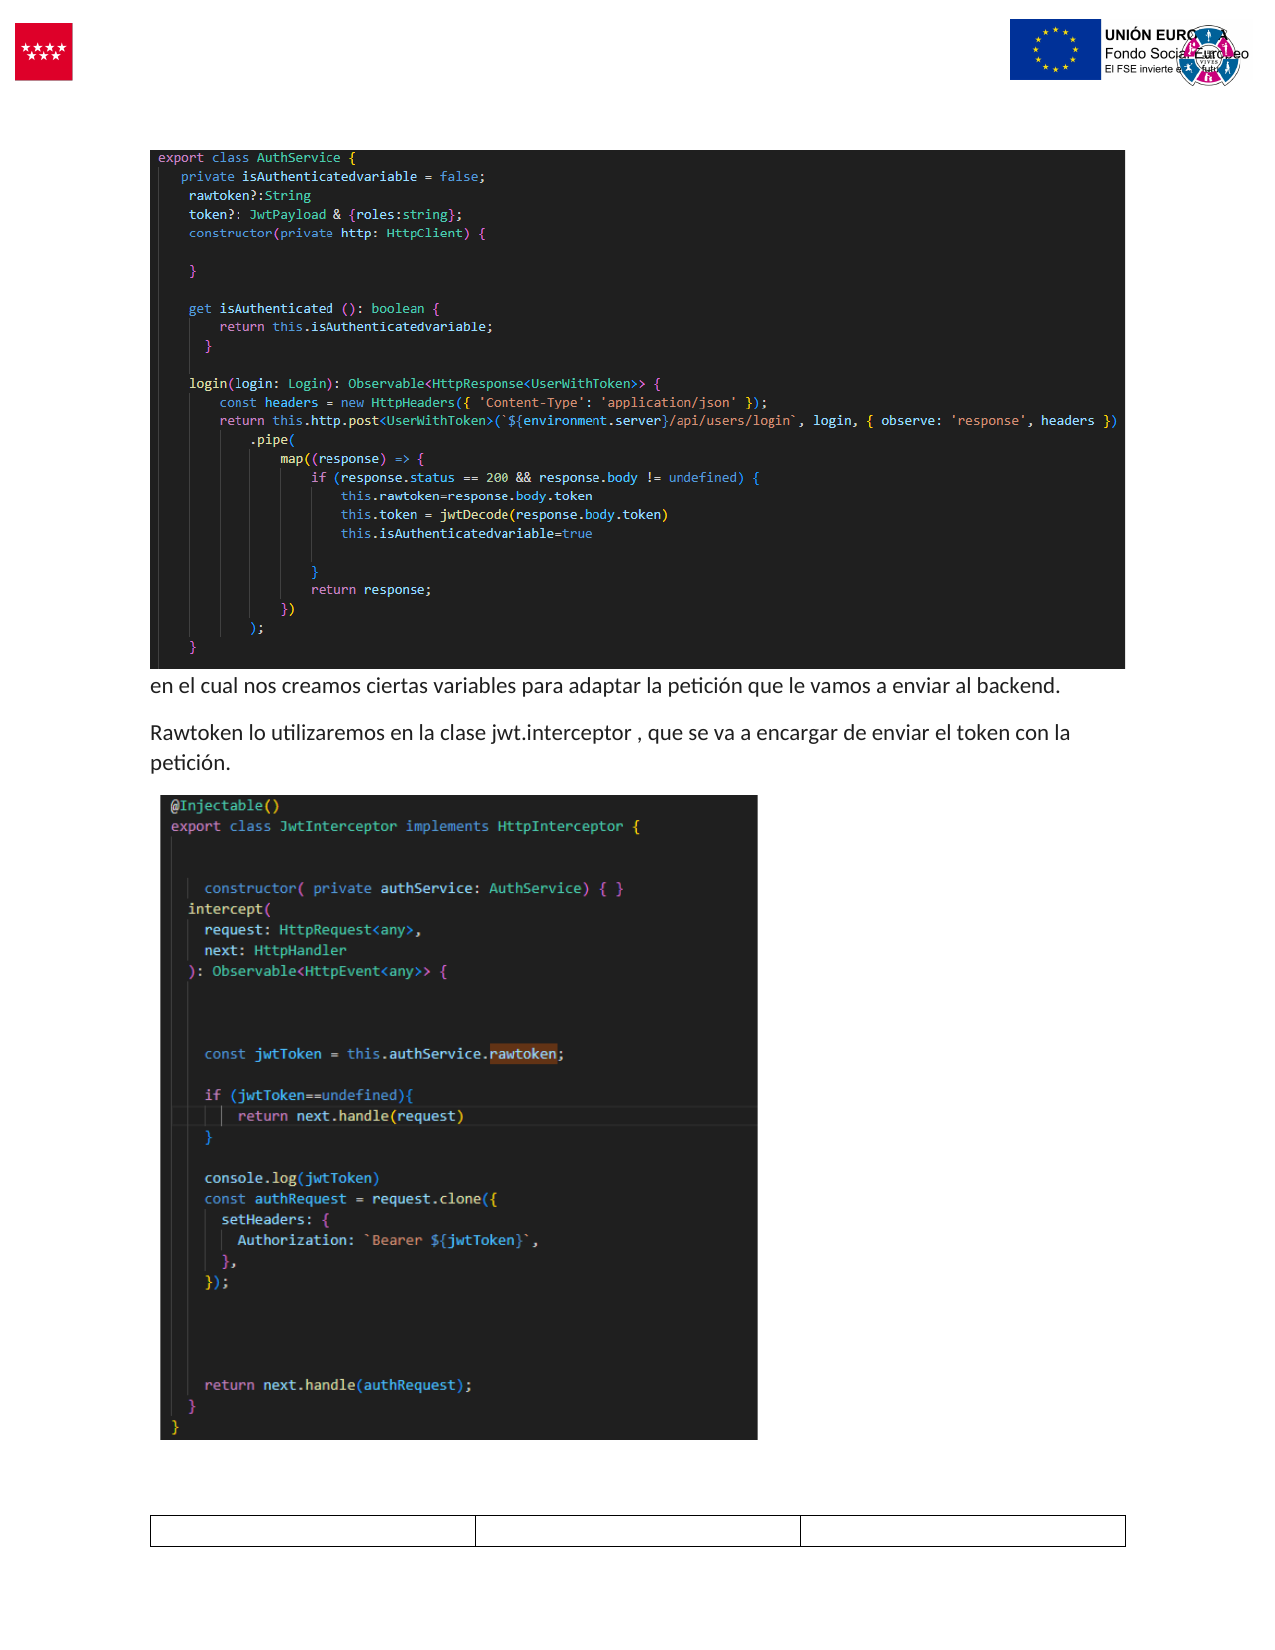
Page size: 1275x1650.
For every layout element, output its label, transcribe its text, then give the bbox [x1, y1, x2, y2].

text Sería el método getmeInfo , y lo que se ve justo debajo es el método que depende de los permisos de tu usuario (con el que te has logueado) busca solo tu información si eres “user” o hace la llamada para que te devuelva todos los usuarios. Para llevar esto acabo también nos hemos tenido que crear un nuevo servicio para el login que sería el auth.serviceen el cual nos creamos ciertas variables para adaptar la petición que le vamos a enviar al backend. [150, 669, 1125, 699]
text Rawtoken lo utilizaremos en la clase jwt.interceptor , que se va a encargar de enviar el token con la petición. [150, 718, 1125, 776]
picture [8, 16, 79, 87]
picture [160, 795, 758, 1440]
picture [1010, 19, 1253, 88]
picture [150, 150, 1125, 669]
